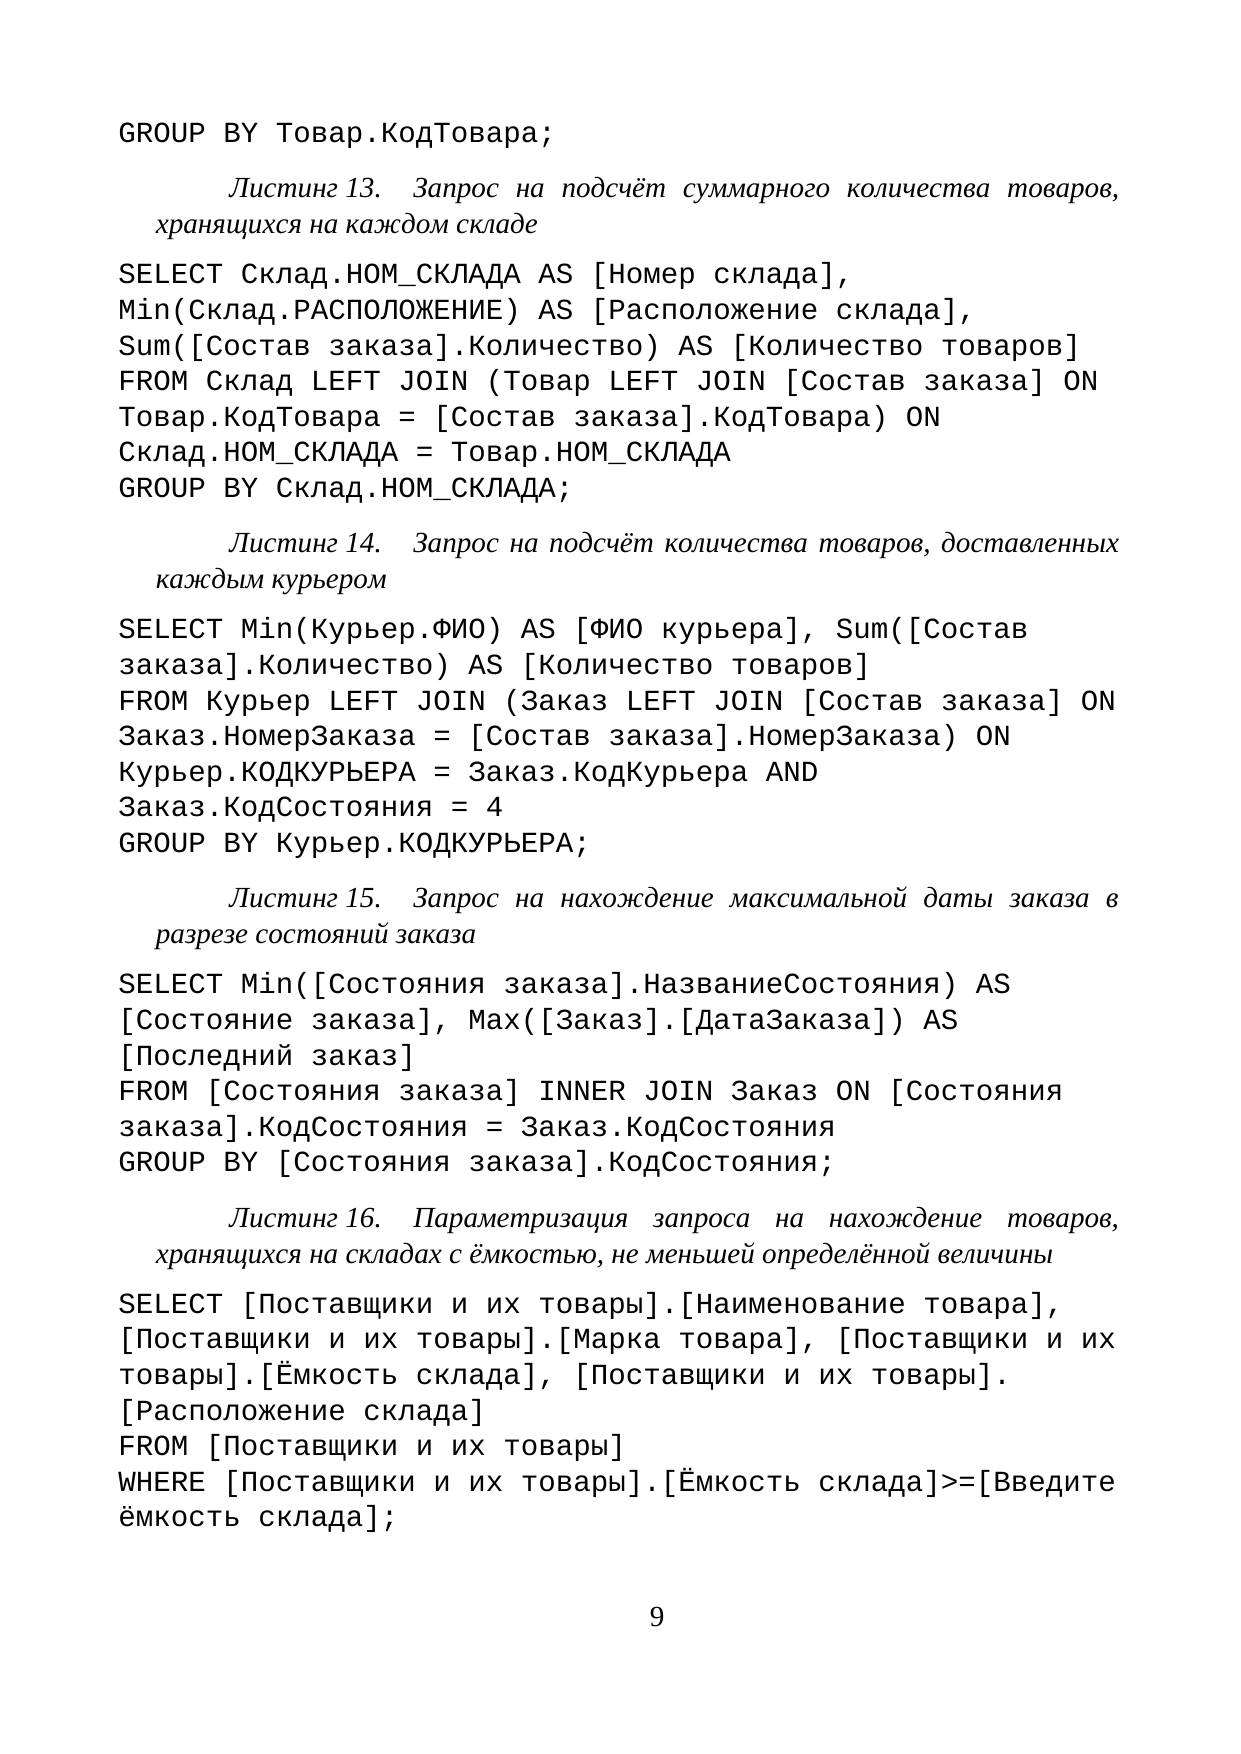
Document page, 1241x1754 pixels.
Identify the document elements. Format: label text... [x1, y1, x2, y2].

text GROUP BY Товар.КодТовара; [118, 118, 1122, 151]
text SELECT Min([Состояния заказа].НазваниеСостояния) AS [Состояние заказа], Max([Заказ].[ДатаЗаказа]) AS [Последний заказ] [118, 969, 1122, 1074]
text SELECT [Поставщики и их товары].[Наименование товара], [Поставщики и их товары].[Марка товара], [Поставщики и их товары].[Ёмкость склада], [Поставщики и их товары].[Расположение склада] [118, 1289, 1122, 1429]
text GROUP BY Склад.НОМ_СКЛАДА; [118, 473, 1122, 506]
text FROM Склад LEFT JOIN (Товар LEFT JOIN [Состав заказа] ON Товар.КодТовара = [Состав заказа].КодТовара) ON Склад.НОМ_СКЛАДА = Товар.НОМ_СКЛАДА [118, 366, 1122, 471]
text FROM [Состояния заказа] INNER JOIN Заказ ON [Состояния заказа].КодСостояния = Заказ.КодСостояния [118, 1076, 1122, 1145]
text SELECT Склад.НОМ_СКЛАДА AS [Номер склада], Min(Склад.РАСПОЛОЖЕНИЕ) AS [Расположение склада], Sum([Состав заказа].Количество) AS [Количество товаров] [118, 259, 1122, 364]
text GROUP BY [Состояния заказа].КодСостояния; [118, 1147, 1122, 1181]
text FROM [Поставщики и их товары] [118, 1431, 1122, 1464]
text Запрос на нахождение максимальной даты заказа в разрезе состояний заказа [156, 880, 1122, 950]
text Запрос на подсчёт количества товаров, доставленных каждым курьером [156, 525, 1122, 595]
text GROUP BY Курьер.КОДКУРЬЕРА; [118, 828, 1122, 861]
text FROM Курьер LEFT JOIN (Заказ LEFT JOIN [Состав заказа] ON Заказ.НомерЗаказа = [Состав заказа].НомерЗаказа) ON Курьер.КОДКУРЬЕРА = Заказ.КодКурьера AND Заказ.КодСостояния = 4 [118, 686, 1122, 826]
text SELECT Min(Курьер.ФИО) AS [ФИО курьера], Sum([Состав заказа].Количество) AS [Количество товаров] [118, 614, 1122, 683]
text WHERE [Поставщики и их товары].[Ёмкость склада]>=[Введите ёмкость склада]; [118, 1467, 1122, 1536]
text Запрос на подсчёт суммарного количества товаров, хранящихся на каждом складе [156, 170, 1122, 240]
text Параметризация запроса на нахождение товаров, хранящихся на складах с ёмкостью, не меньшей определённой величины [156, 1200, 1122, 1269]
